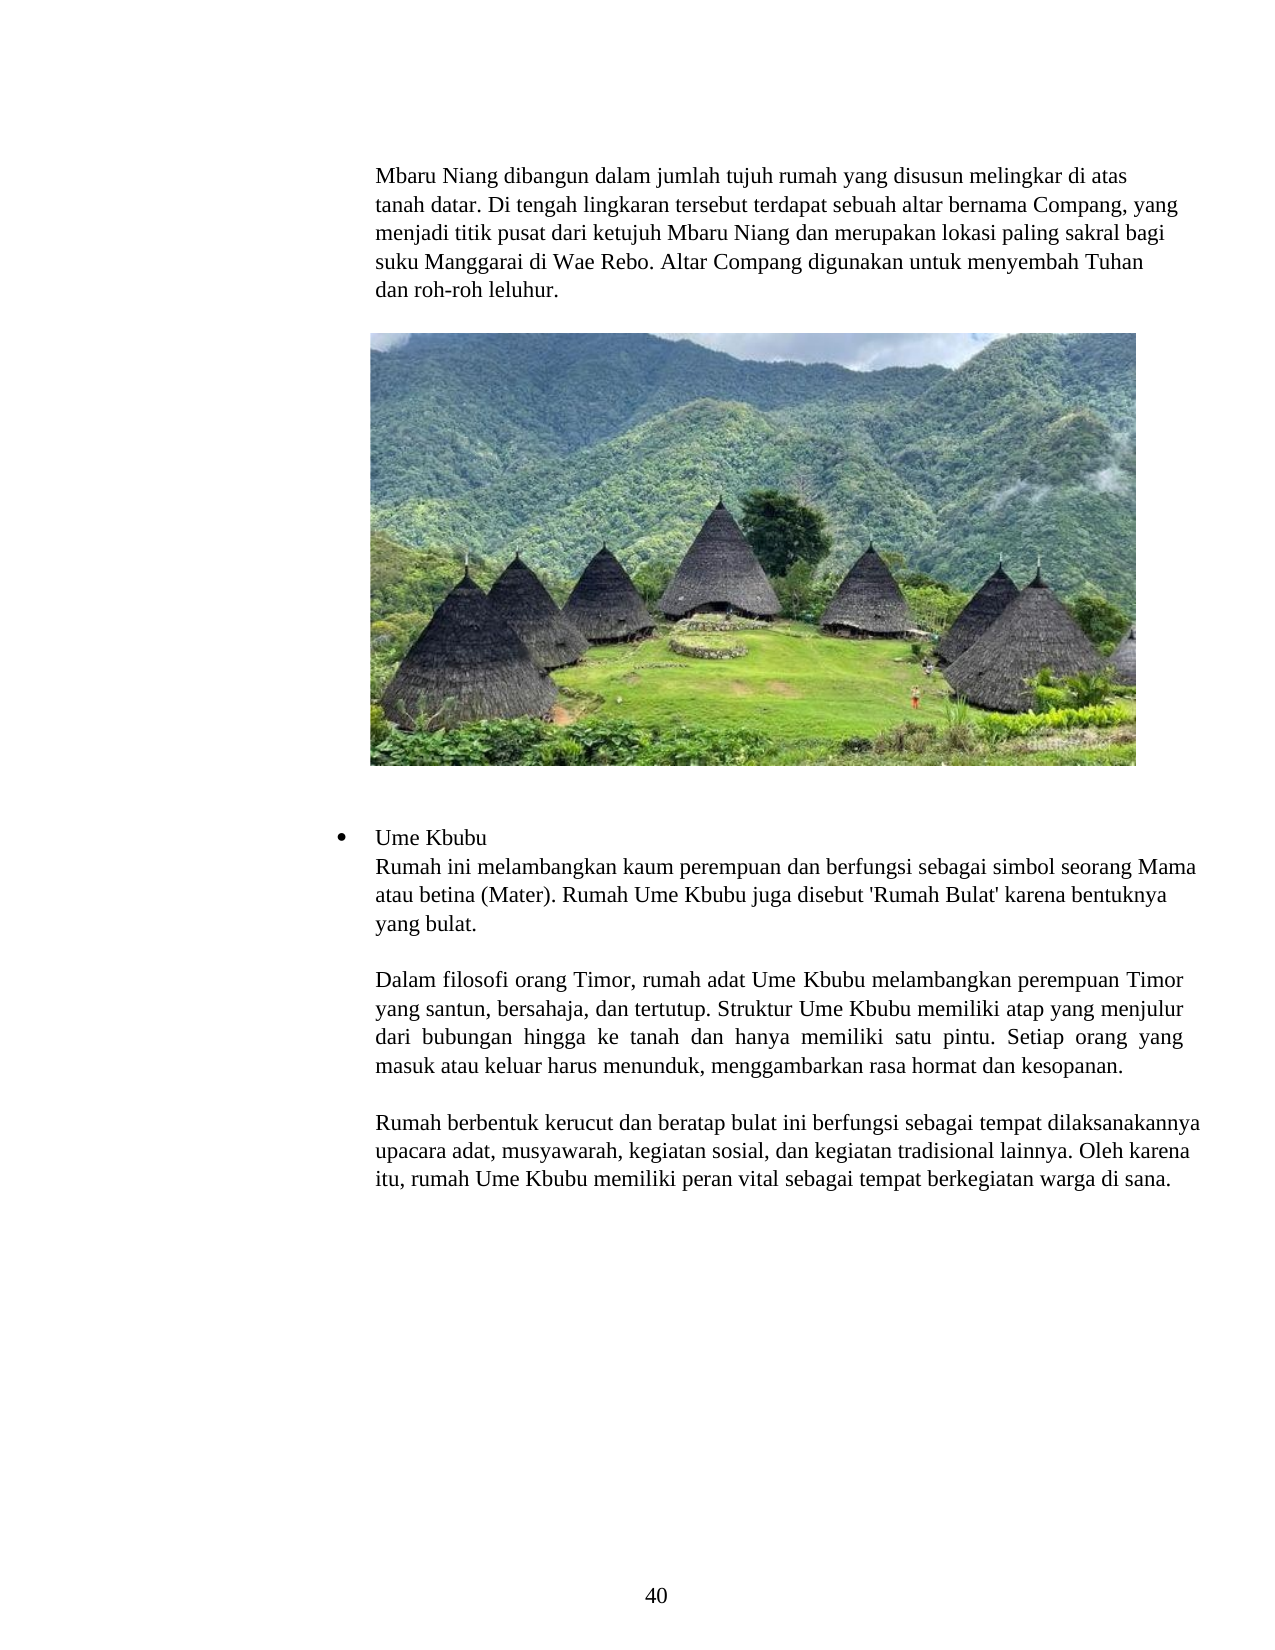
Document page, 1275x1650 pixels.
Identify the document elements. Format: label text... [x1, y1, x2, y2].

text Dalam filosofi orang Timor, rumah adat Ume Kbubu melambangkan perempuan Timor yang santun, bersahaja, dan tertutup. Struktur Ume Kbubu memiliki atap yang menjulur dari bubungan hingga ke tanah dan hanya memiliki satu pintu. Setiap orang yang masuk atau keluar harus menunduk, menggambarkan rasa hormat dan kesopanan. [375, 967, 1183, 1078]
text Mbaru Niang dibangun dalam jumlah tujuh rumah yang disusun melingkar di atas tanah datar. Di tengah lingkaran tersebut terdapat sebuah altar bernama Compang, yang menjadi titik pusat dari ketujuh Mbaru Niang dan merupakan lokasi paling sakral bagi suku Manggarai di Wae Rebo. Altar Compang digunakan untuk menyembah Tuhan dan roh-roh leluhur. [375, 162, 1181, 302]
picture [370, 333, 1136, 766]
text Rumah ini melambangkan kaum perempuan dan berfungsi sebagai simbol seorang Mama atau betina (Mater). Rumah Ume Kbubu juga disebut 'Rumah Bulat' karena bentuknya yang bulat. [375, 853, 1201, 936]
list Ume Kbubu [338, 824, 1237, 851]
text Rumah berbentuk kerucut dan beratap bulat ini berfungsi sebagai tempat dilaksanakannya upacara adat, musyawarah, kegiatan sosial, dan kegiatan tradisional lainnya. Oleh karena itu, rumah Ume Kbubu memiliki peran vital sebagai tempat berkegiatan warga di sana. [375, 1108, 1201, 1192]
